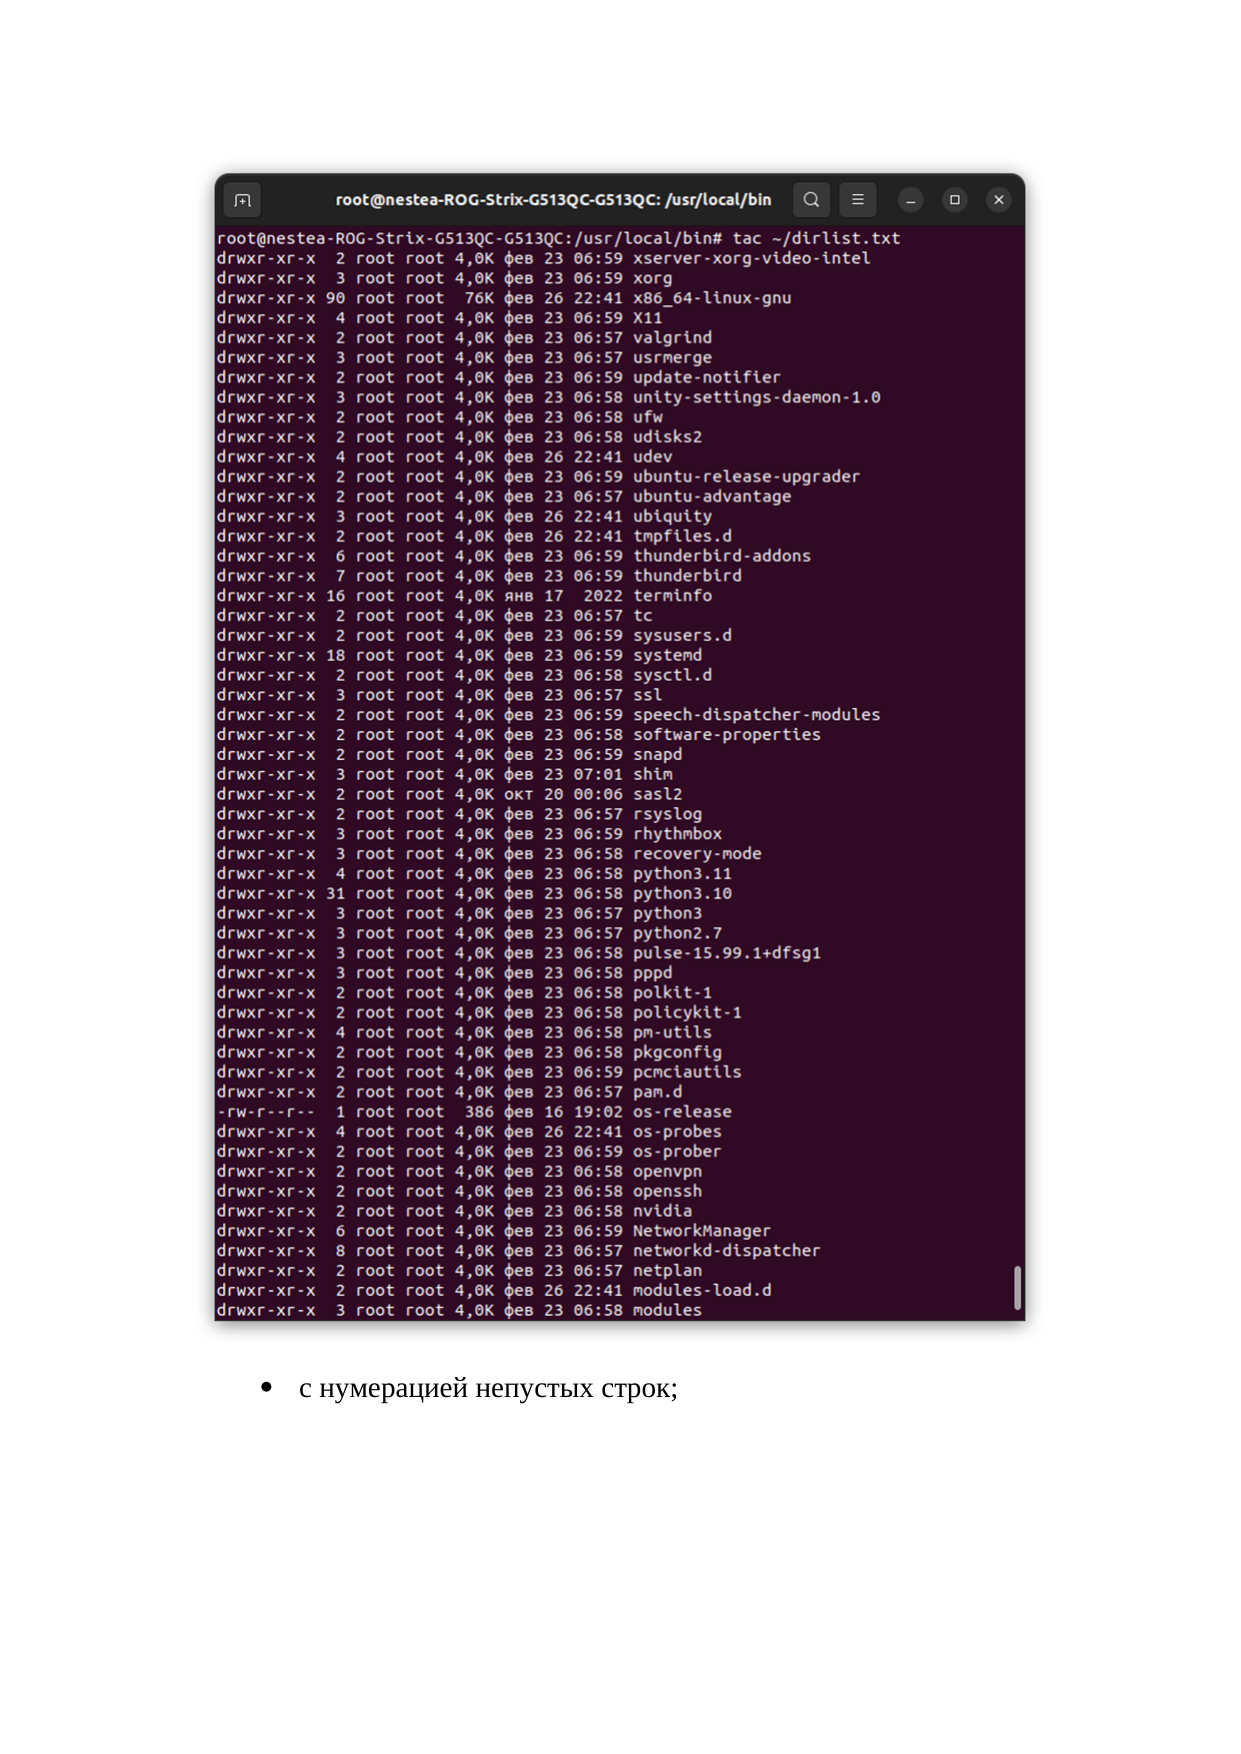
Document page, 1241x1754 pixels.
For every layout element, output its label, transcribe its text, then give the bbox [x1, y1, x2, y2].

list с нумерацией непустых строк; [261, 1370, 1090, 1404]
picture [187, 150, 1053, 1352]
